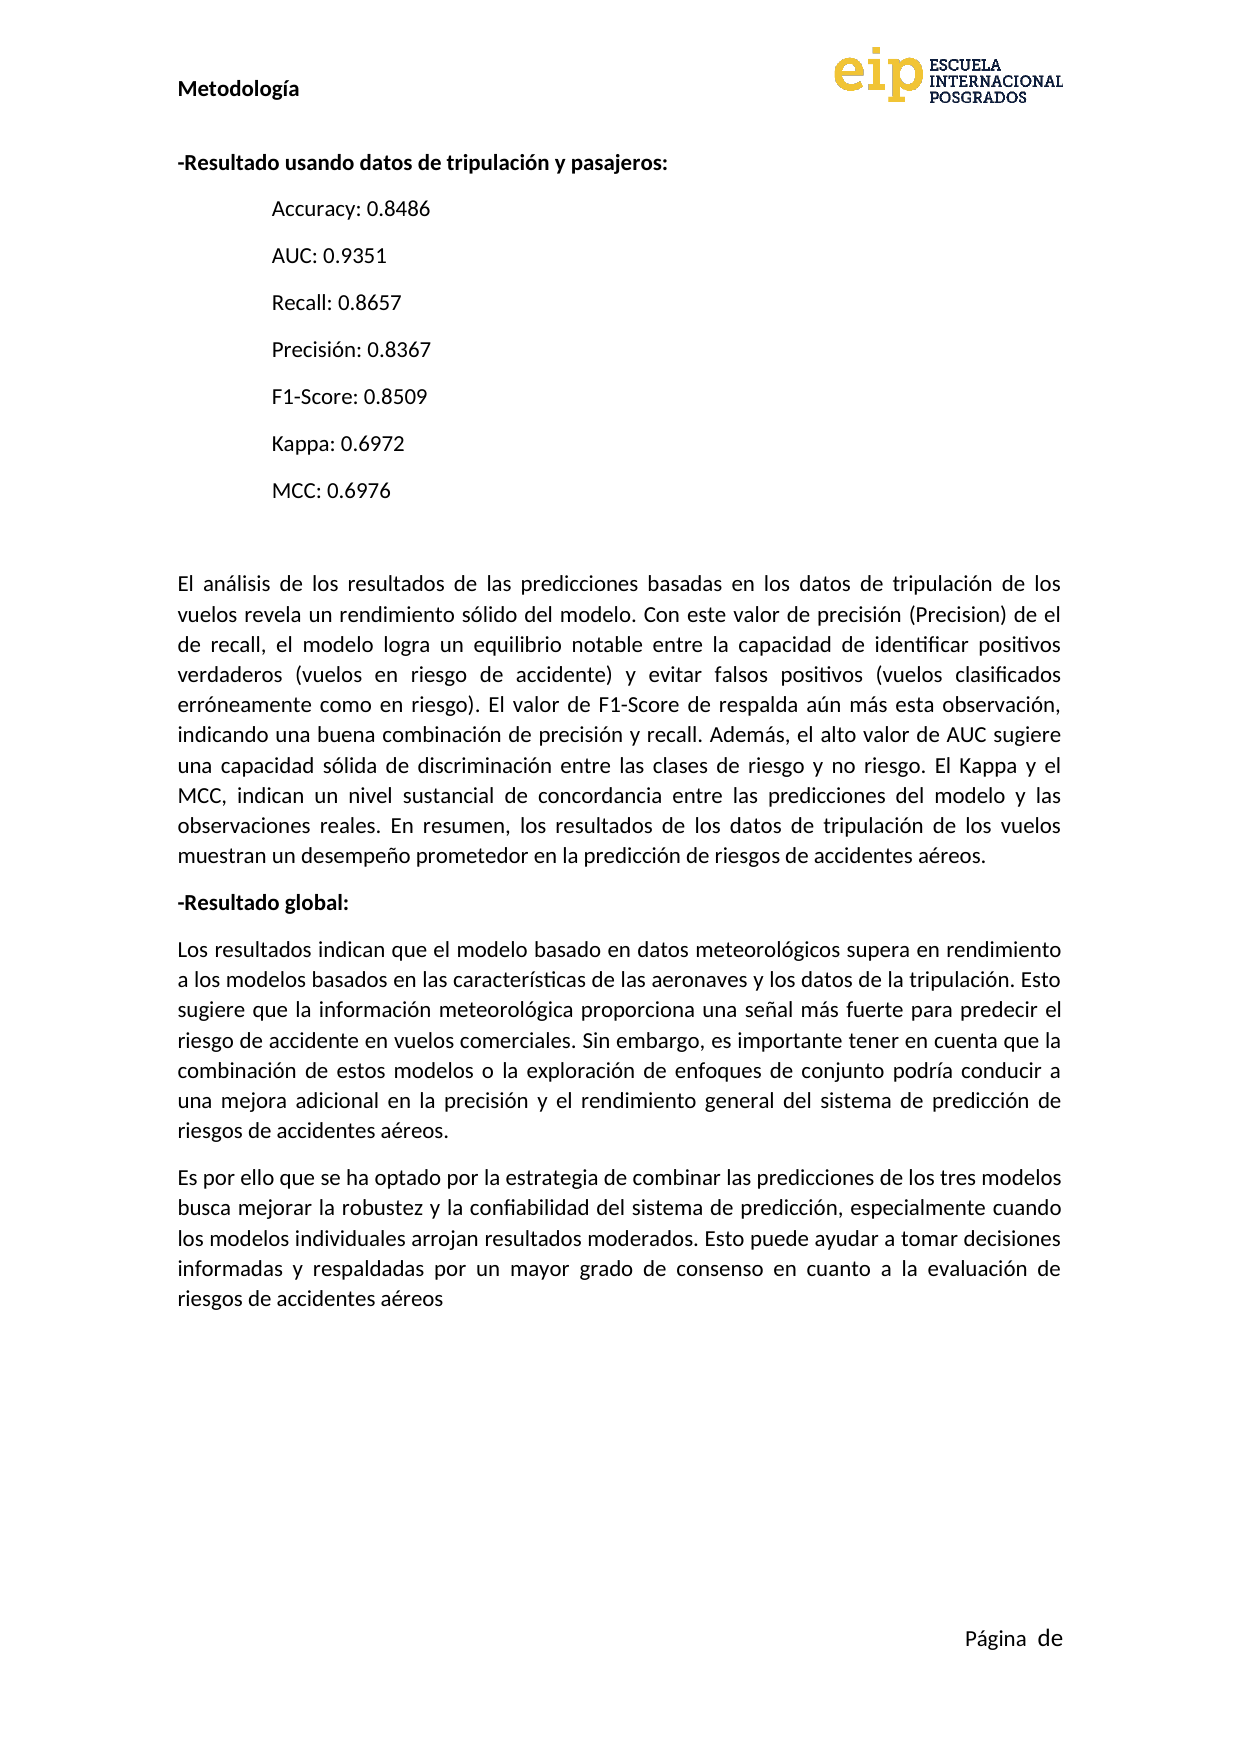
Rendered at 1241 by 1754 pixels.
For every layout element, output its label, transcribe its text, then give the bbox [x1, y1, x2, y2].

text Los resultados indican que el modelo basado en datos meteorológicos supera en rendimiento a los modelos basados en las características de las aeronaves y los datos de la tripulación. Esto sugiere que la información meteorológica proporciona una señal más fuerte para predecir el riesgo de accidente en vuelos comerciales. Sin embargo, es importante tener en cuenta que la combinación de estos modelos o la exploración de enfoques de conjunto podría conducir a una mejora adicional en la precisión y el rendimiento general del sistema de predicción de riesgos de accidentes aéreos. [177, 935, 1063, 1144]
text MCC: 0.6976 [251, 476, 1063, 504]
text Es por ello que se ha optado por la estrategia de combinar las predicciones de los tres modelos busca mejorar la robustez y la confiabilidad del sistema de predicción, especialmente cuando los modelos individuales arrojan resultados moderados. Esto puede ayudar a tomar decisiones informadas y respaldadas por un mayor grado de consenso en cuanto a la evaluación de riesgos de accidentes aéreos [177, 1163, 1063, 1312]
text Kappa: 0.6972 [251, 429, 1063, 457]
text Precisión: 0.8367 [251, 335, 1063, 363]
text AUC: 0.9351 [251, 241, 1063, 269]
text Recall: 0.8657 [251, 288, 1063, 316]
text Accuracy: 0.8486 [251, 194, 1063, 222]
picture [834, 47, 1063, 103]
text -Resultado usando datos de tripulación y pasajeros: [177, 148, 1063, 176]
text El análisis de los resultados de las predicciones basadas en los datos de tripulación de los vuelos revela un rendimiento sólido del modelo. Con este valor de precisión (Precision) de el de recall, el modelo logra un equilibrio notable entre la capacidad de identificar positivos verdaderos (vuelos en riesgo de accidente) y evitar falsos positivos (vuelos clasificados erróneamente como en riesgo). El valor de F1-Score de respalda aún más esta observación, indicando una buena combinación de precisión y recall. Además, el alto valor de AUC sugiere una capacidad sólida de discriminación entre las clases de riesgo y no riesgo. El Kappa y el MCC, indican un nivel sustancial de concordancia entre las predicciones del modelo y las observaciones reales. En resumen, los resultados de los datos de tripulación de los vuelos muestran un desempeño prometedor en la predicción de riesgos de accidentes aéreos. [177, 569, 1063, 869]
text -Resultado global: [177, 888, 1063, 916]
text F1-Score: 0.8509 [251, 382, 1063, 410]
